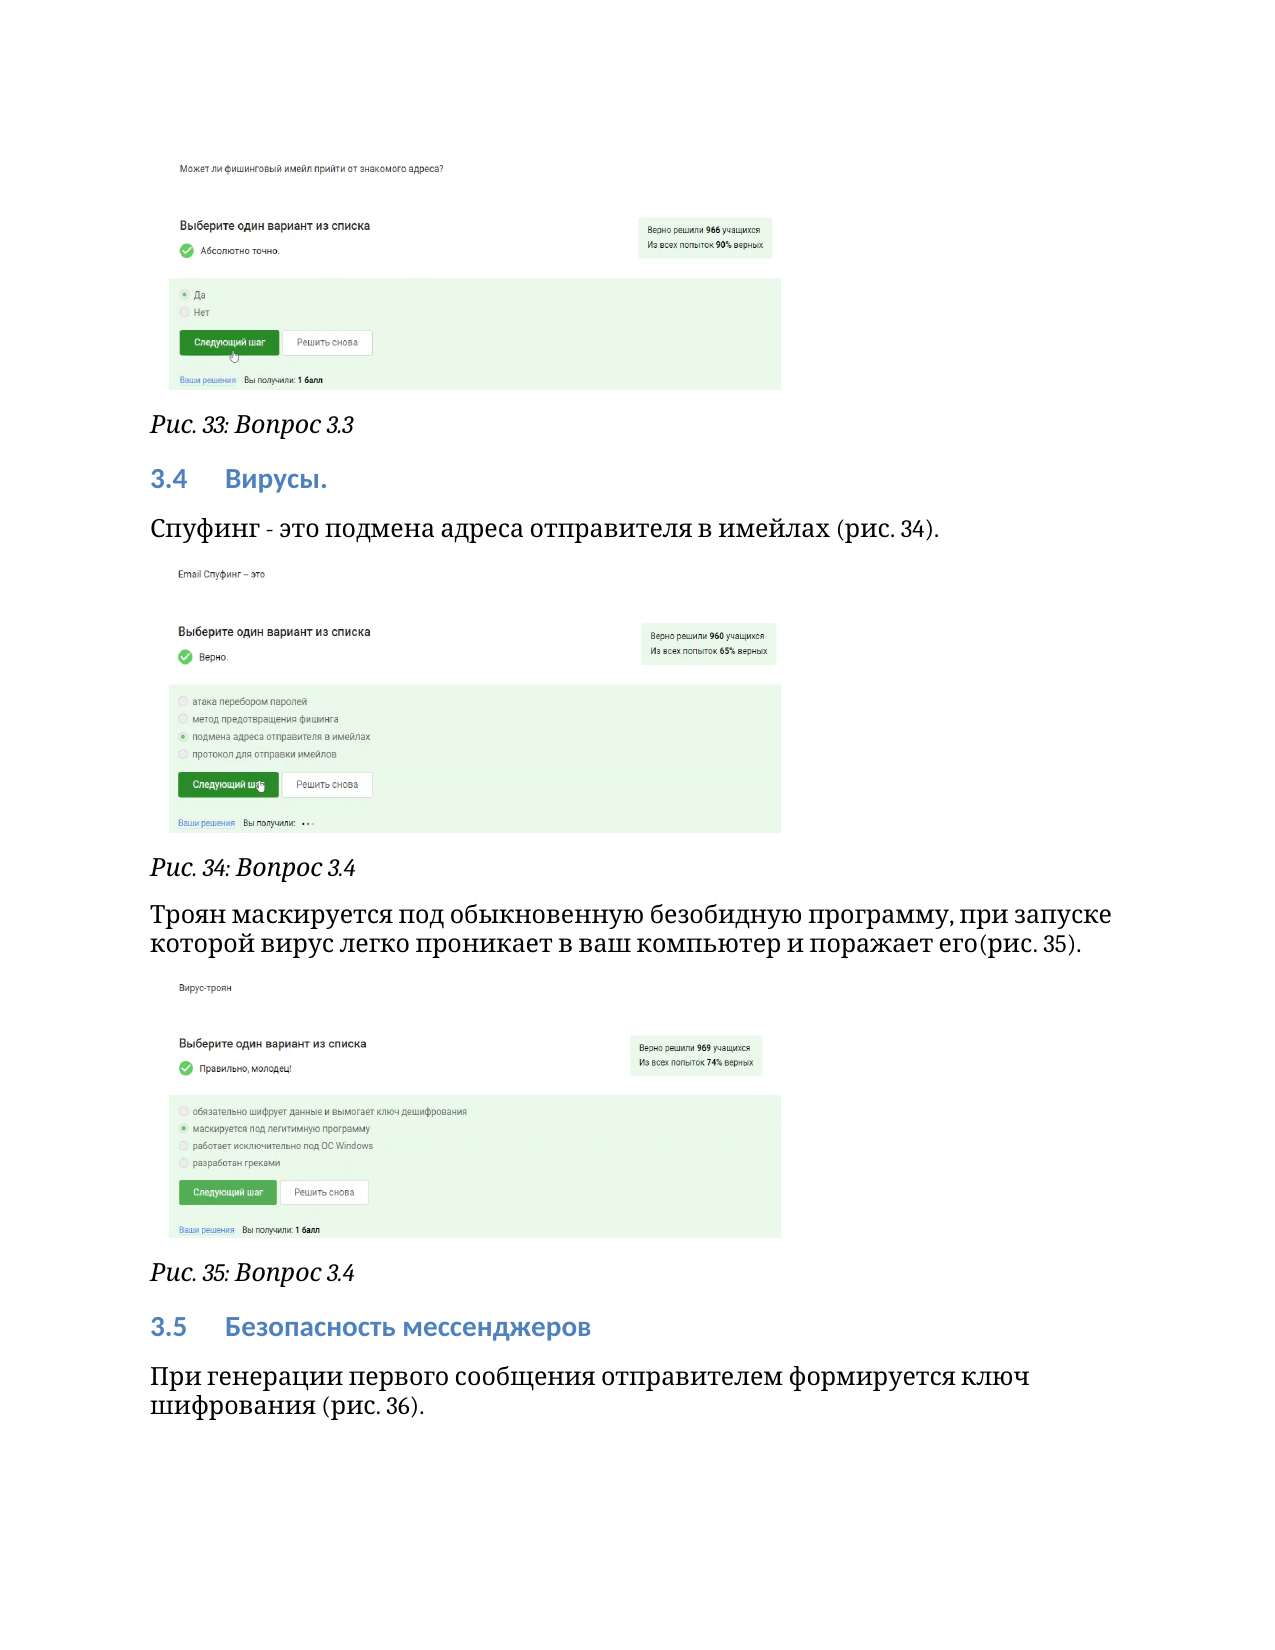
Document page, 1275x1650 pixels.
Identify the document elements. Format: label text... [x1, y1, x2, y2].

text Рис. 34: Вопрос 3.4 [150, 854, 1125, 883]
text При генерации первого сообщения отправителем формируется ключ шифрования (рис. 36). [150, 1363, 1125, 1420]
picture [168, 977, 782, 1238]
text Троян маскируется под обыкновенную безобидную программу, при запуске которой вирус легко проникает в ваш компьютер и поражает его(рис. 35). [150, 901, 1125, 959]
picture [168, 150, 782, 390]
picture [168, 562, 782, 833]
subtitle 3.5 Безопасность мессенджеров [150, 1308, 1125, 1344]
text Спуфинг - это подмена адреса отправителя в имейлах (рис. 34). [150, 514, 1125, 543]
text Рис. 35: Вопрос 3.4 [150, 1259, 1125, 1288]
subtitle 3.4 Вирусы. [150, 460, 1125, 496]
text Рис. 33: Вопрос 3.3 [150, 411, 1125, 439]
